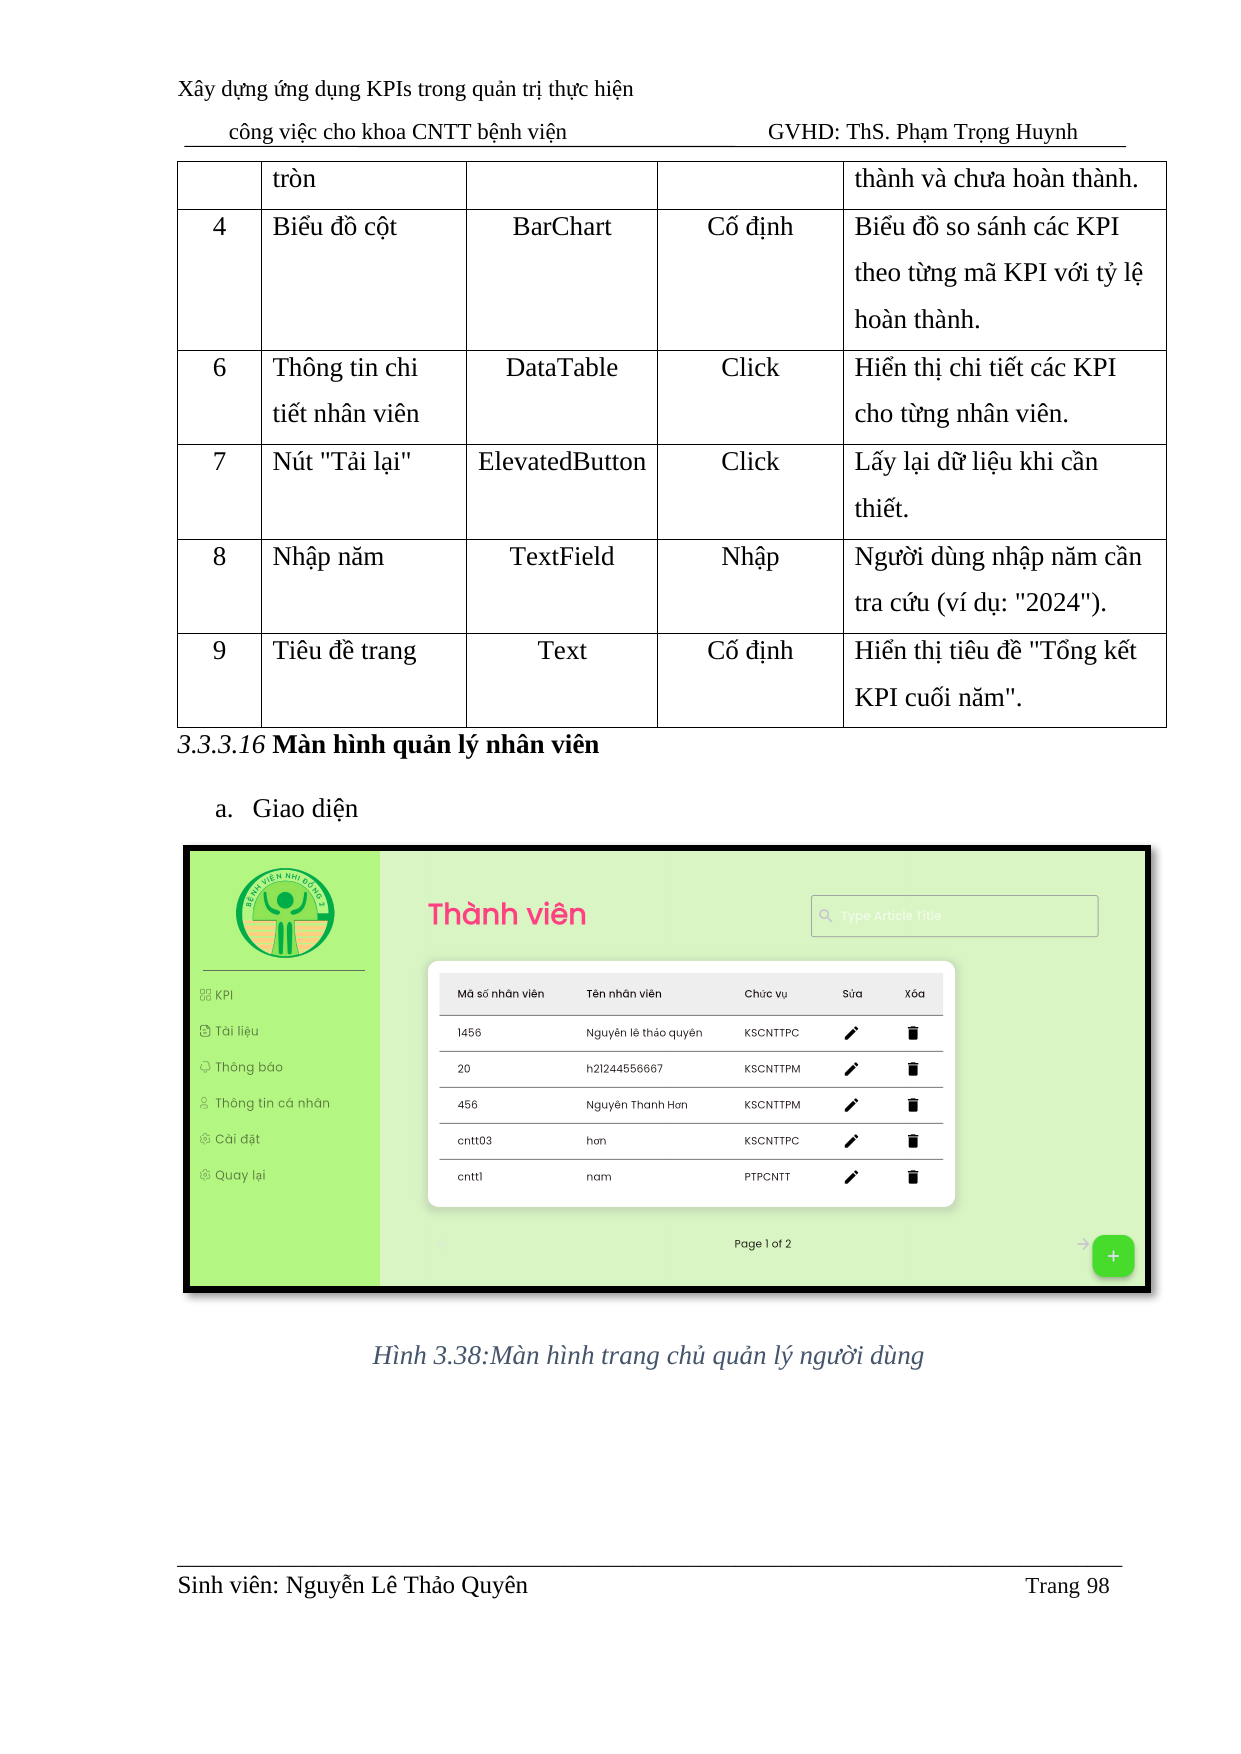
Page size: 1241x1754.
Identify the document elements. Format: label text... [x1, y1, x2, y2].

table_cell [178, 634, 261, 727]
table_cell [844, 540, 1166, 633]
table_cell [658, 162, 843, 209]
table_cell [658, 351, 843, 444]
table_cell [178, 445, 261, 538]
list Giao diện [215, 792, 1122, 823]
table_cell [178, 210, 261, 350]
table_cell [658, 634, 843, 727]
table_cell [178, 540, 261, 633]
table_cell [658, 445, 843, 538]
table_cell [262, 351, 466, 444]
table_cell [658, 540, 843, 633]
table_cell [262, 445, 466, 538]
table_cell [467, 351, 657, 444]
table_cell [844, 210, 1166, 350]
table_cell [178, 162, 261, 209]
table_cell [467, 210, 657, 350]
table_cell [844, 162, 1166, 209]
picture [190, 851, 1145, 1286]
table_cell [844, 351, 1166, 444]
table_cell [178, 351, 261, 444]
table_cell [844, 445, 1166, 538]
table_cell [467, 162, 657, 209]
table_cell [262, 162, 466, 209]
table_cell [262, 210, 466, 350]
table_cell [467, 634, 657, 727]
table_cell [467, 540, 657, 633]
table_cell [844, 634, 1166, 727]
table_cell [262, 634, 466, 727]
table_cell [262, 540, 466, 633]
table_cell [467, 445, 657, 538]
subtitle Màn hình quản lý nhân viên [177, 728, 1122, 759]
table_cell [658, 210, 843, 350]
